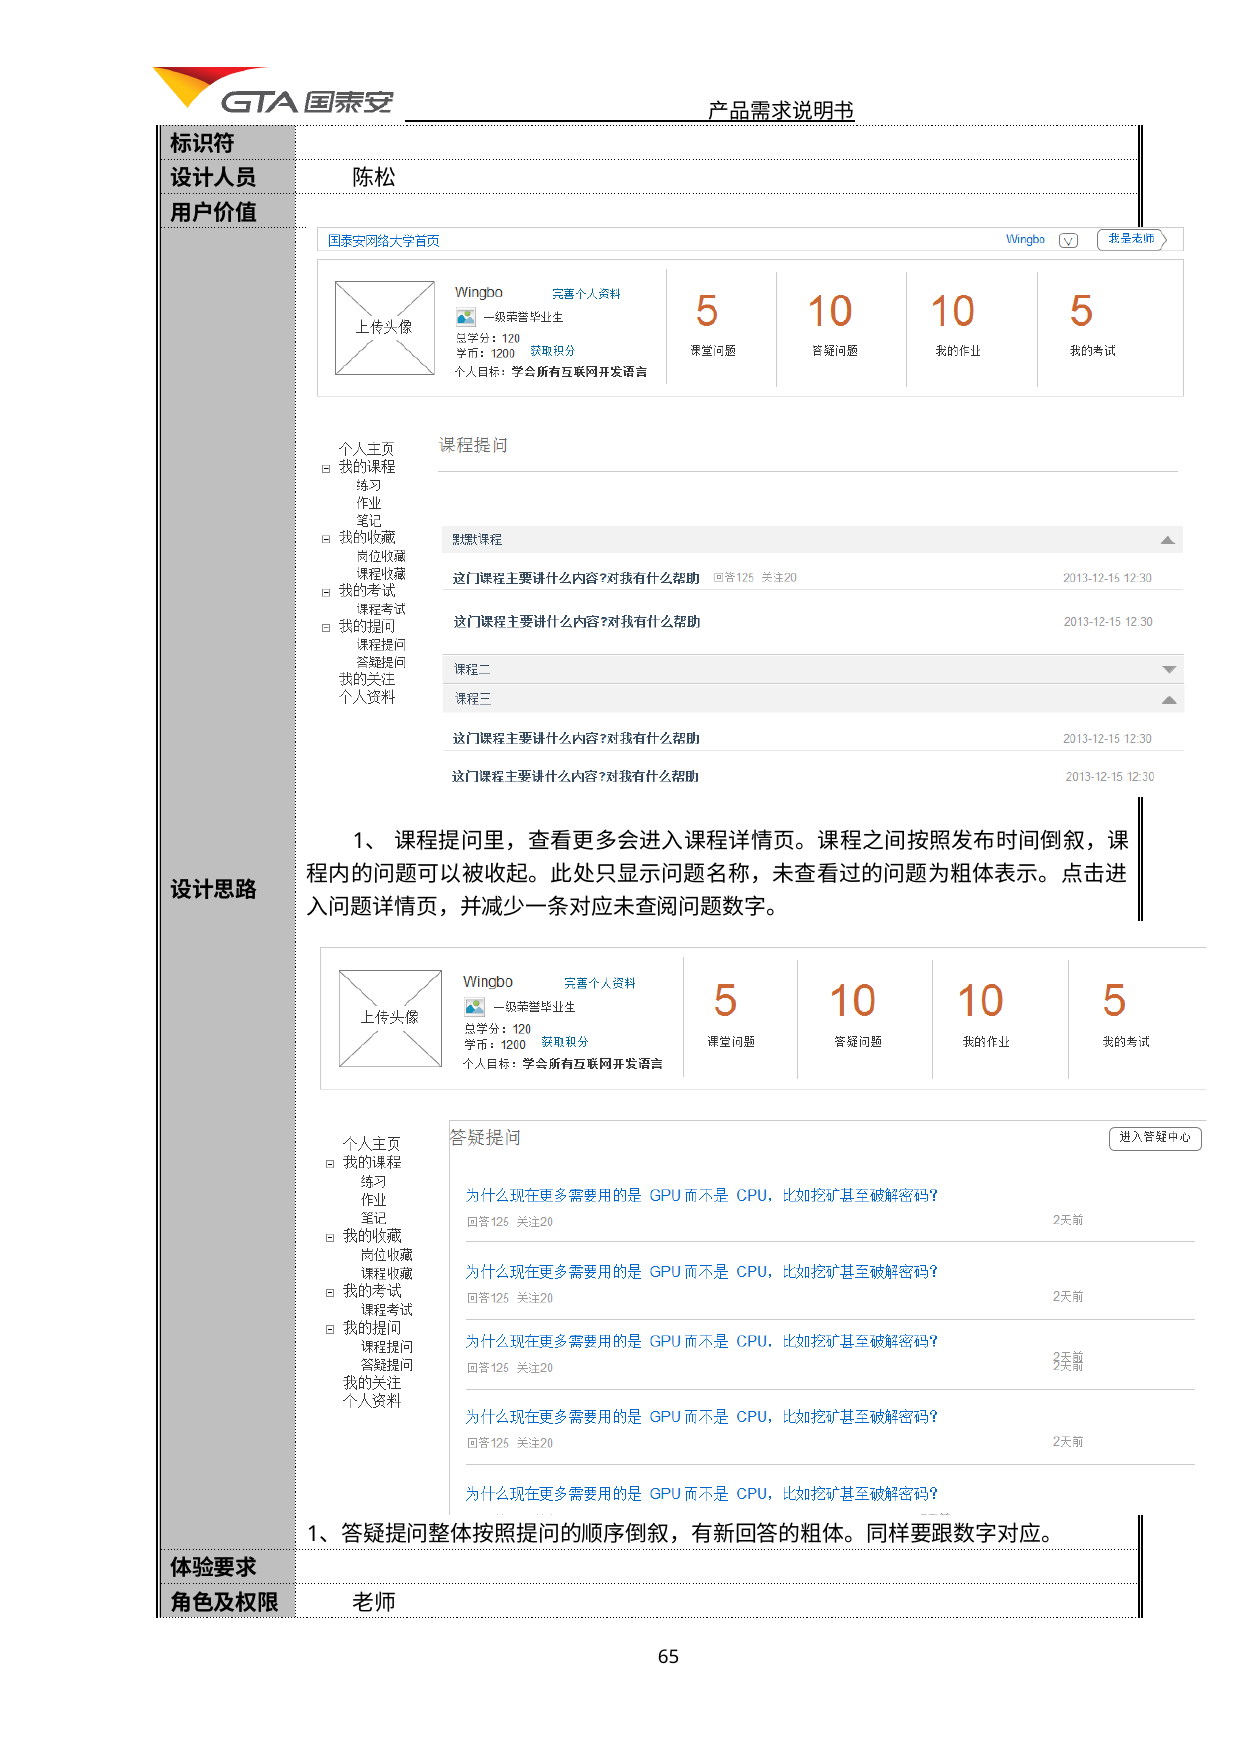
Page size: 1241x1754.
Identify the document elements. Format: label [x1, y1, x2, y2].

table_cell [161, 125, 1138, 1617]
picture [306, 921, 1207, 1515]
picture [306, 227, 1207, 797]
picture [147, 59, 405, 119]
